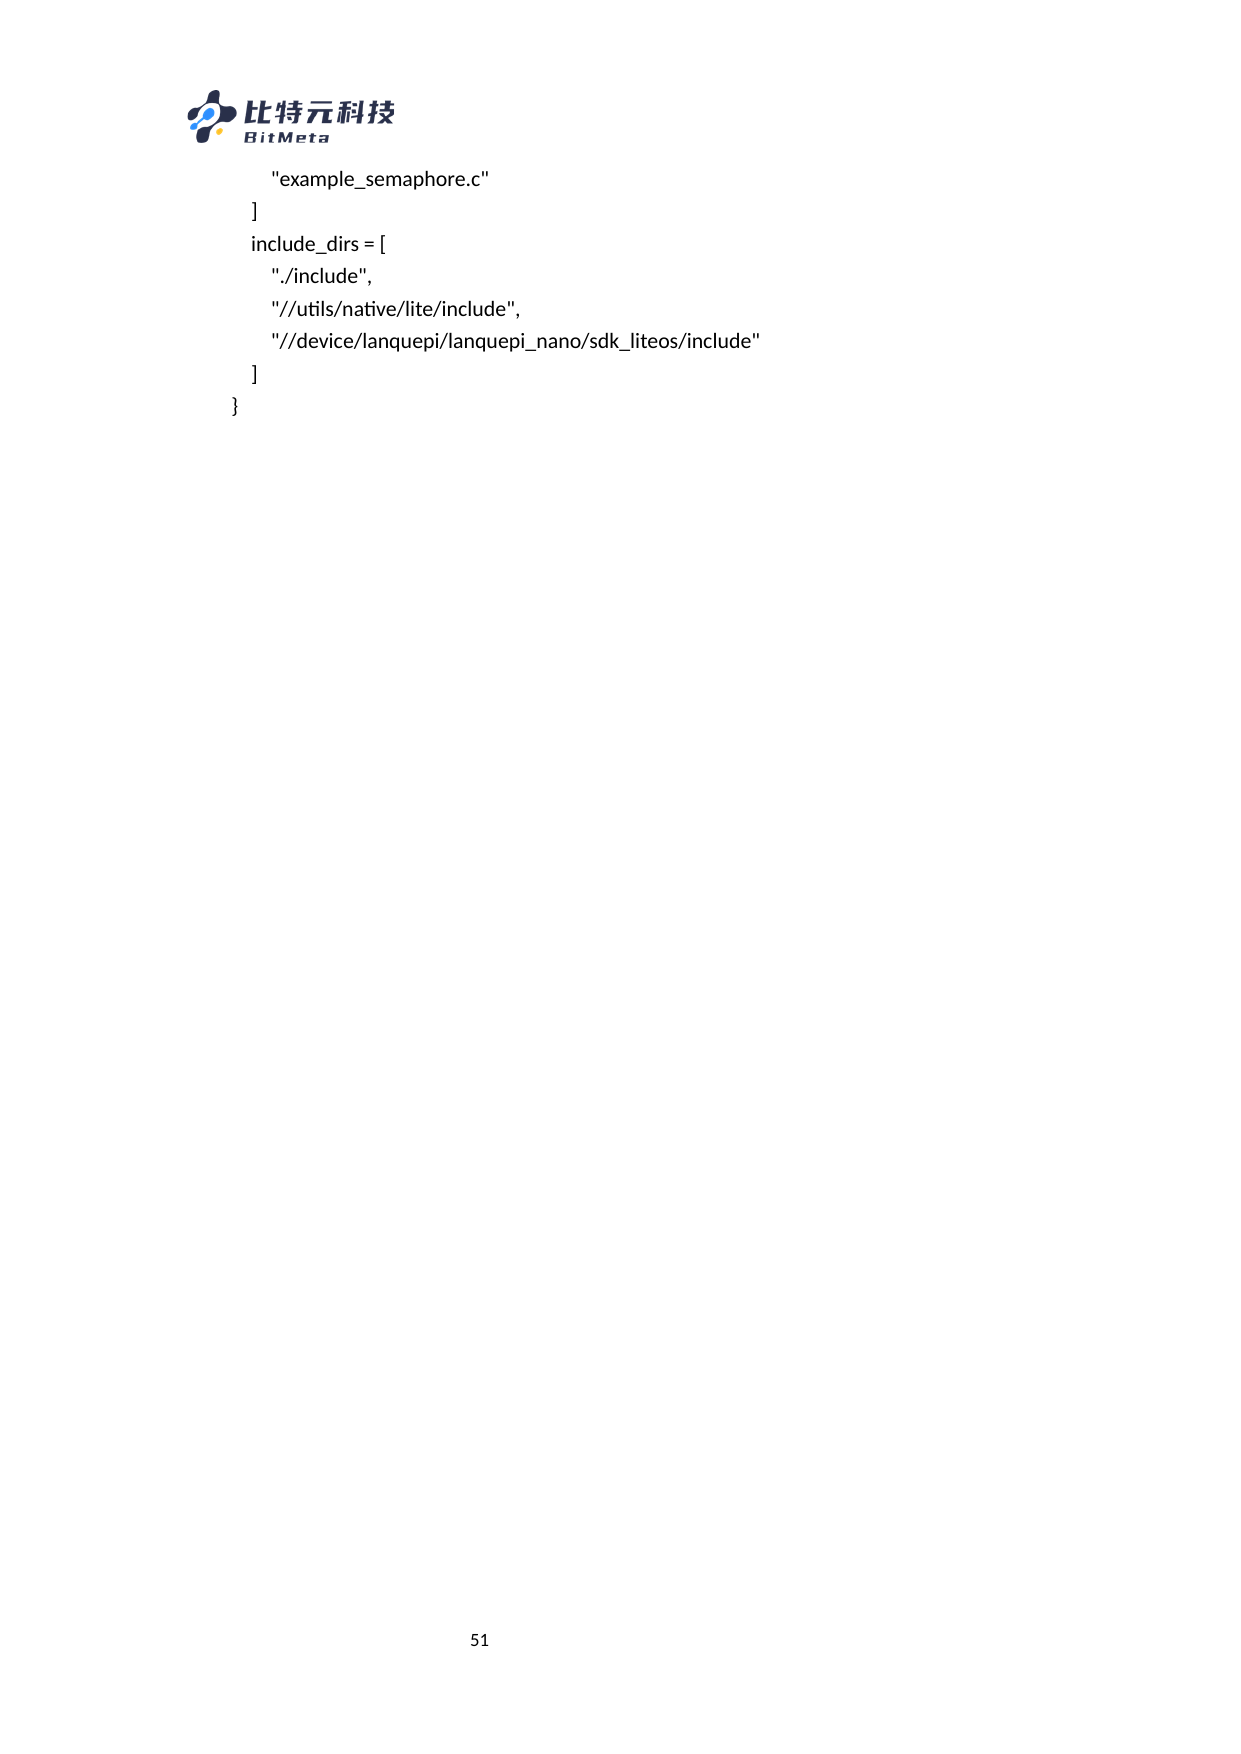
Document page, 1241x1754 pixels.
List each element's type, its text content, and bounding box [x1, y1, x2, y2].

text include_dirs = [ [187, 227, 1053, 259]
text ] [187, 357, 1053, 389]
text "./include", [187, 259, 1053, 292]
text "//device/lanquepi/lanquepi_nano/sdk_liteos/include" [187, 324, 1053, 357]
text "//utils/native/lite/include", [187, 292, 1053, 324]
text } [187, 389, 1053, 422]
text ] [187, 194, 1053, 227]
text "example_semaphore.c" [187, 162, 1053, 194]
picture [187, 90, 395, 143]
